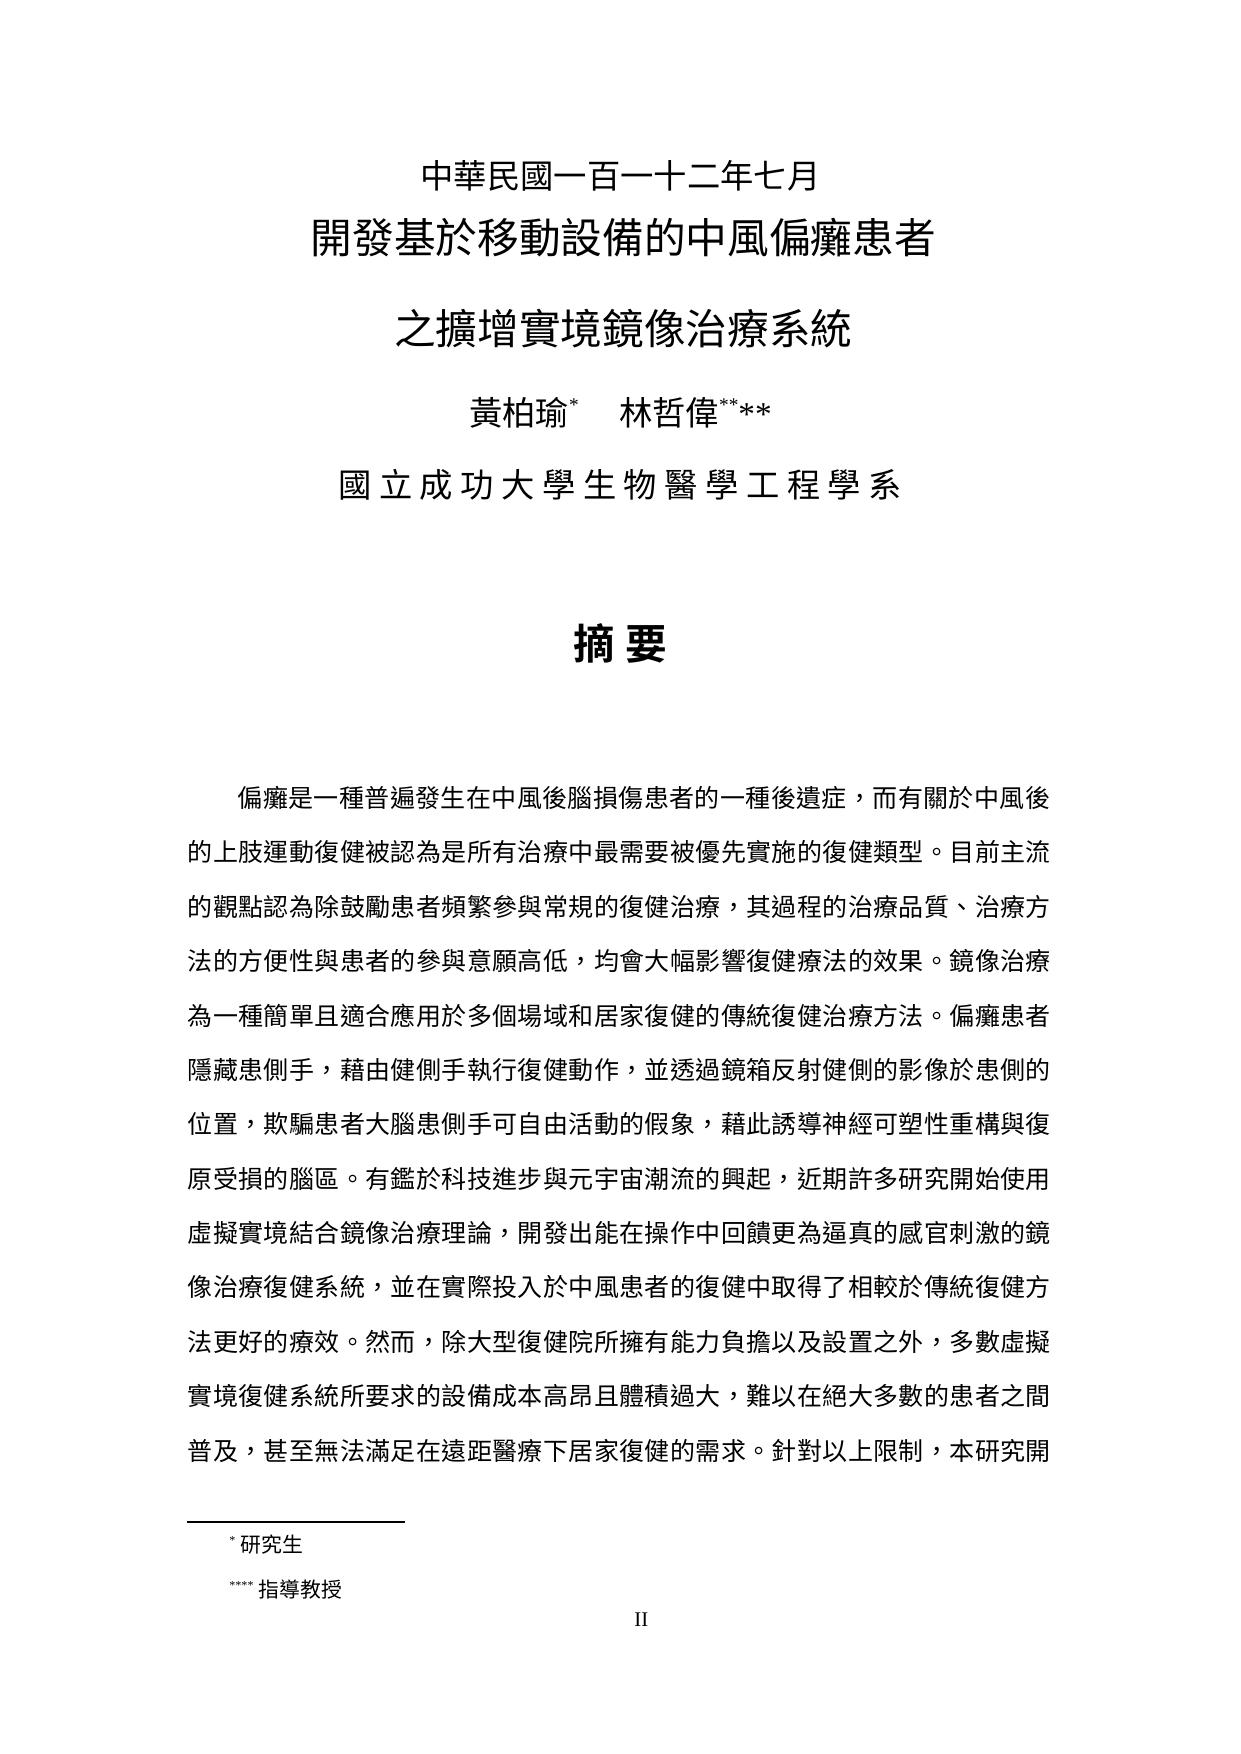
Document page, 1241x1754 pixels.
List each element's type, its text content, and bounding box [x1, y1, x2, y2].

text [187, 778, 1053, 1467]
text 開發基於移動設備的中風偏癱患者之擴增實境鏡像治療系統 [291, 205, 955, 356]
text 中華民國一百一十二年七月 [187, 150, 1053, 198]
text 黃柏瑜* 林哲偉** [187, 386, 1053, 434]
text 國 立 成 功 大 學 生 物 醫 學 工 程 學 系 [187, 458, 1053, 507]
subtitle 摘 要 [187, 611, 1053, 672]
